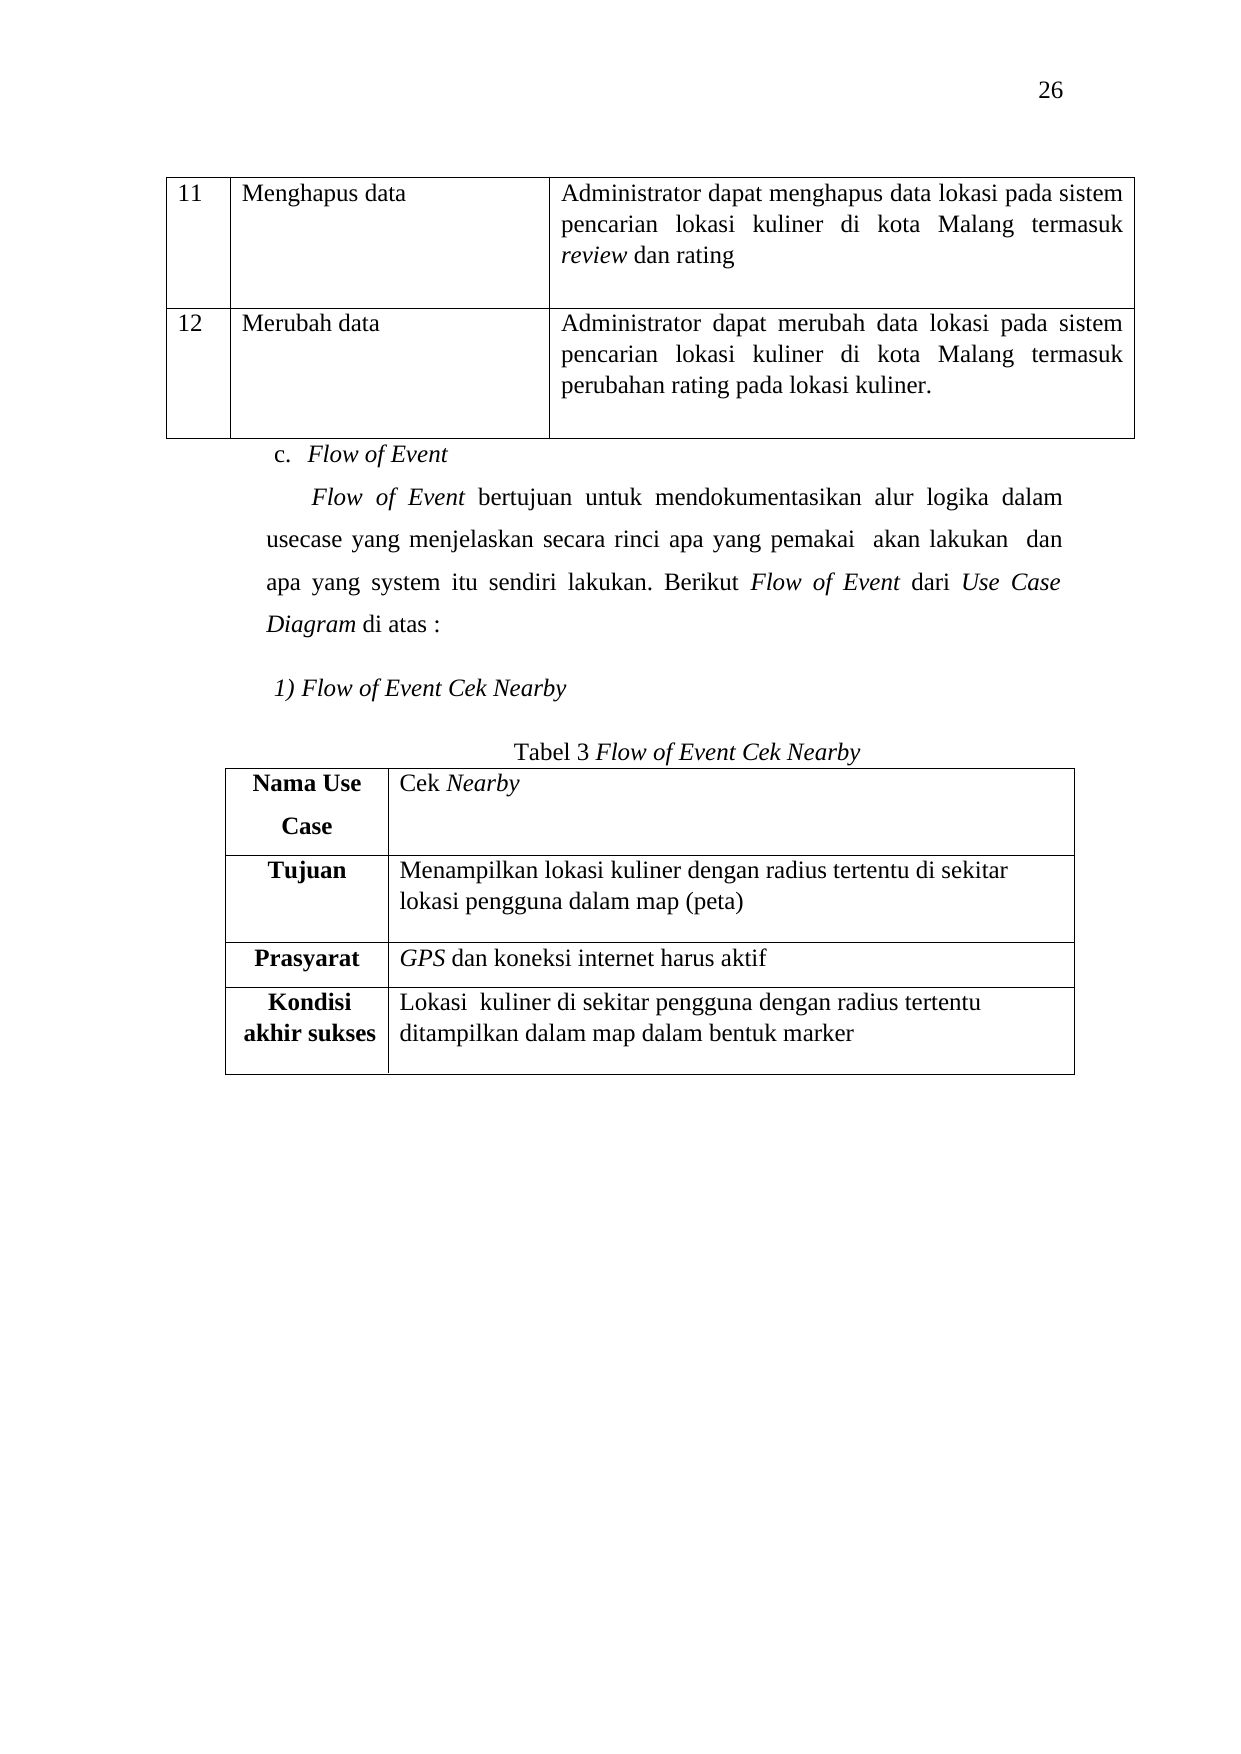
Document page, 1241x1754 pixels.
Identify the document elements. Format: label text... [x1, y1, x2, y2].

table_cell 12 [167, 309, 230, 438]
text Flow of Event bertujuan untuk mendokumentasikan alur logika dalam usecase yang menjelaskan secara rinci apa yang pemakai akan lakukan dan apa yang system itu sendiri lakukan. Berikut Flow of Event dari Use Case Diagram di atas : [266, 482, 1063, 638]
table_cell Administrator dapat merubah data lokasi pada sistem pencarian lokasi kuliner di kota Malang termasuk perubahan rating pada lokasi kuliner. [550, 309, 1134, 438]
subtitle c. Flow of Event [236, 439, 1132, 468]
table_cell Prasyarat [226, 943, 388, 986]
table_cell Administrator dapat menghapus data lokasi pada sistem pencarian lokasi kuliner di kota Malang termasuk review dan rating [550, 178, 1134, 308]
table_cell 11 [167, 178, 230, 308]
table_cell Kondisi akhir sukses [226, 988, 388, 1073]
text Tabel 3 Flow of Event Cek Nearby [241, 737, 1132, 765]
table_cell Menampilkan lokasi kuliner dengan radius tertentu di sekitar lokasi pengguna dalam map (peta) [389, 856, 1074, 942]
subtitle 1) Flow of Event Cek Nearby [273, 673, 1132, 702]
table_cell Tujuan [226, 856, 388, 942]
table_header Nama Use Case [226, 769, 388, 855]
table_cell Merubah data [231, 309, 549, 438]
table_cell Menghapus data [231, 178, 549, 308]
table_cell Lokasi kuliner di sekitar pengguna dengan radius tertentu ditampilkan dalam map dalam bentuk marker [389, 988, 1074, 1073]
table_cell GPS dan koneksi internet harus aktif [389, 943, 1074, 986]
table_header Cek Nearby [389, 769, 1074, 855]
